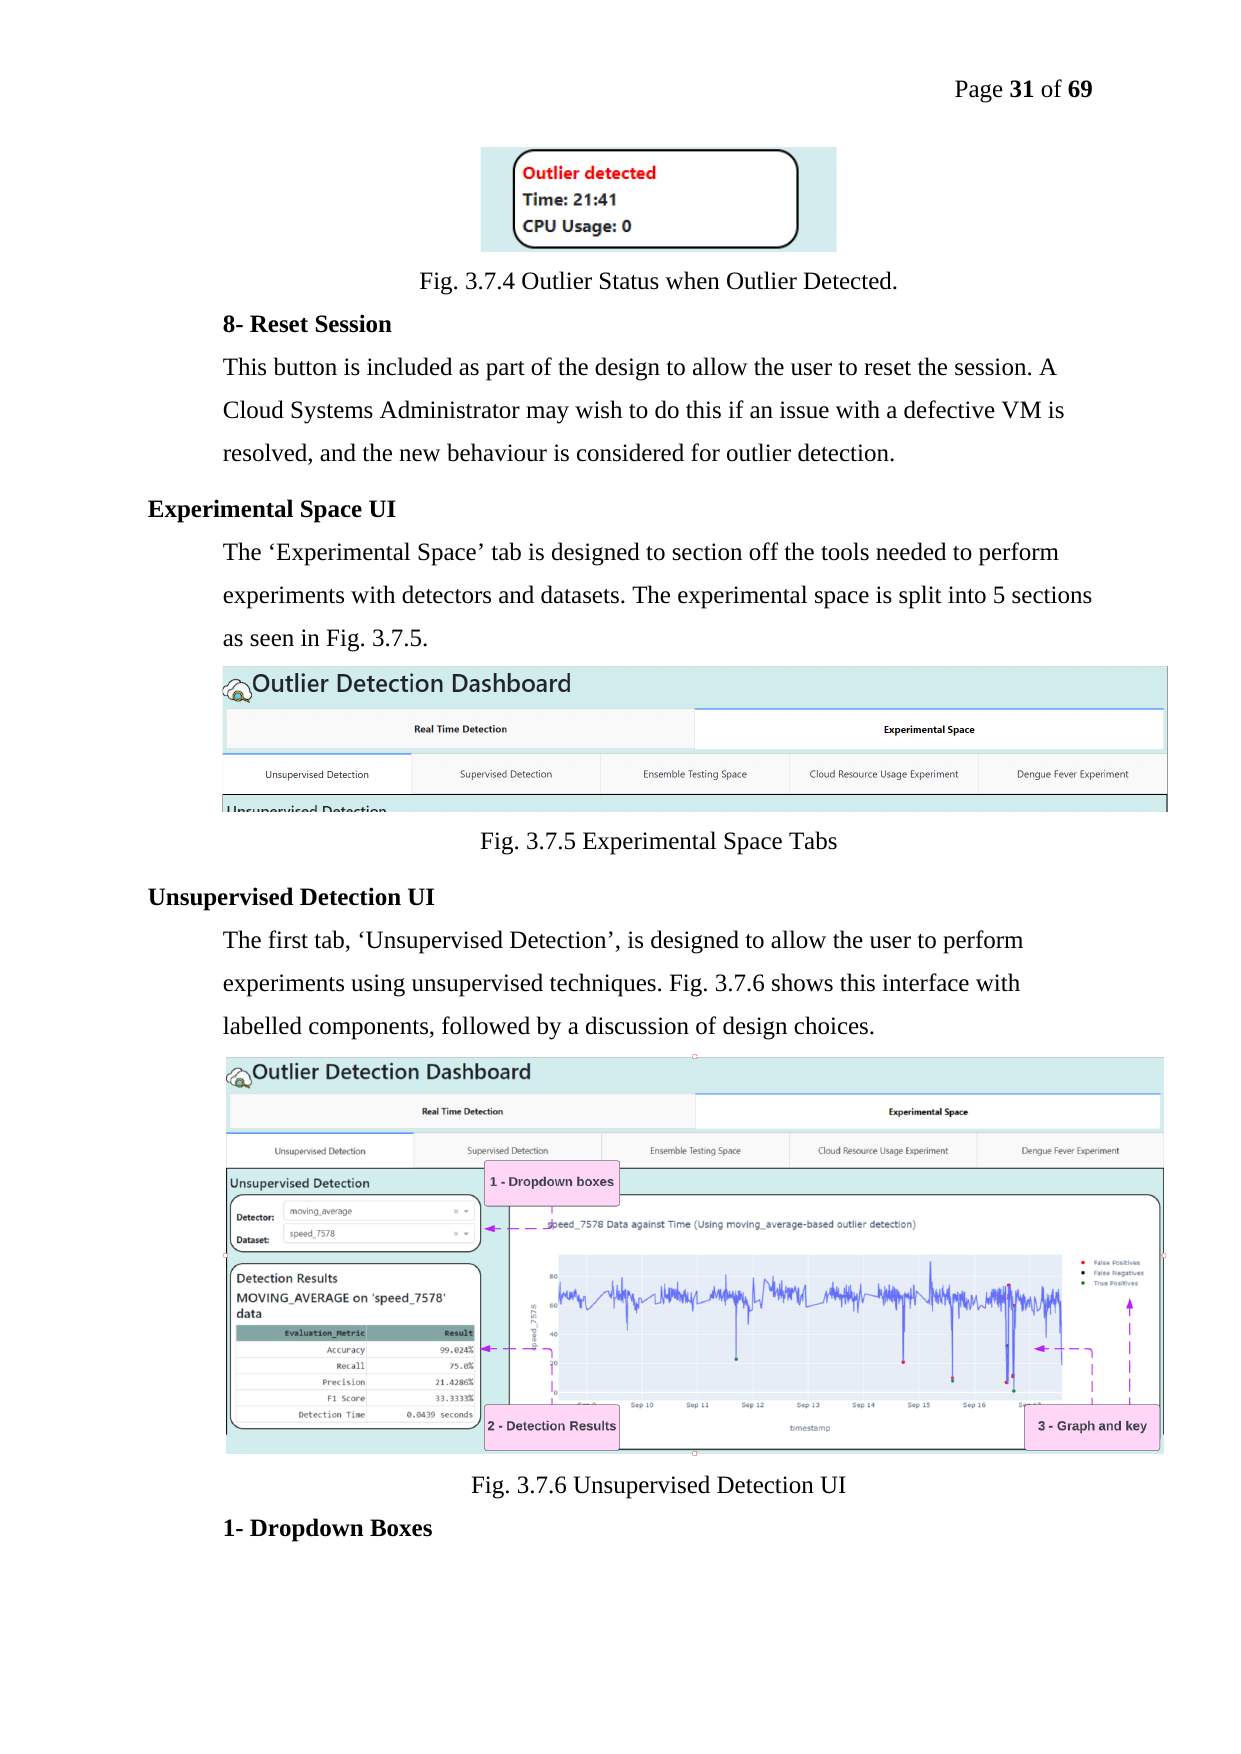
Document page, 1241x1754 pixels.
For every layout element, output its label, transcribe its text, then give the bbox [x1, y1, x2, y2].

text Fig. 3.7.5 Experimental Space Tabs [223, 826, 1094, 855]
text 1- Dropdown Boxes [223, 1513, 1094, 1542]
text Fig. 3.7.4 Outlier Status when Outlier Detected. [223, 266, 1094, 295]
text This button is included as part of the design to allow the user to reset the session. A Cloud Systems Administrator may wish to do this if an issue with a defective VM is resolved, and the new behaviour is considered for outlier detection. [223, 352, 1094, 467]
text 8- Reset Session [223, 309, 1094, 338]
picture [480, 147, 837, 252]
text Experimental Space UI [148, 494, 1092, 523]
text Fig. 3.7.6 Unsupervised Detection UI [223, 1470, 1094, 1498]
text Unsupervised Detection UI [148, 882, 1092, 910]
text The first tab, ‘Unsupervised Detection’, is designed to allow the user to perform experiments using unsupervised techniques. Fig. 3.7.6 shows this interface with labelled components, followed by a discussion of design choices. [223, 925, 1094, 1040]
picture [222, 1054, 1168, 1456]
text The ‘Experimental Space’ tab is designed to section off the tools needed to perform experiments with detectors and datasets. The experimental space is split into 5 sections as seen in Fig. 3.7.5. [223, 537, 1094, 652]
picture [222, 666, 1168, 812]
